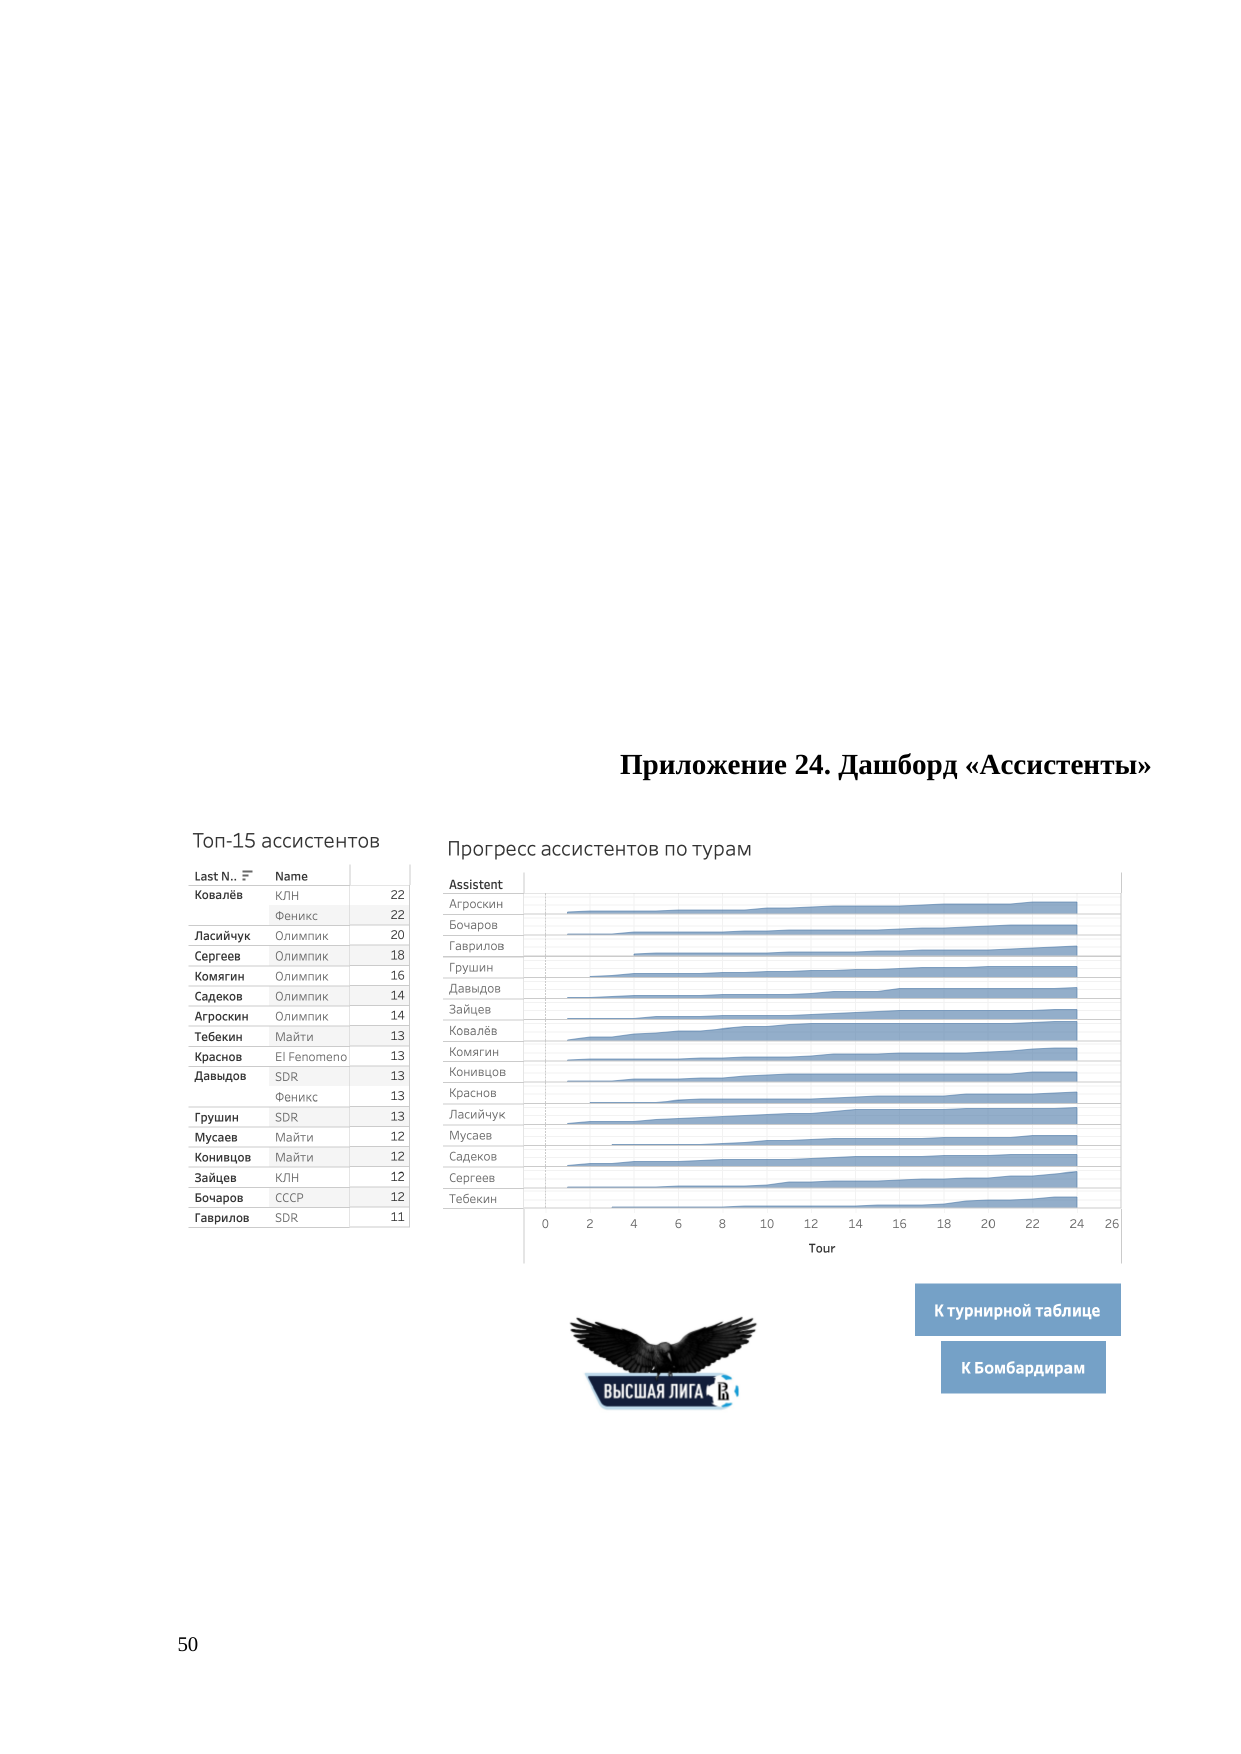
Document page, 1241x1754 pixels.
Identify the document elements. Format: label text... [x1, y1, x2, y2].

picture [177, 813, 1152, 1531]
subtitle Приложение 24. Дашборд «Ассистенты» [177, 747, 1152, 780]
